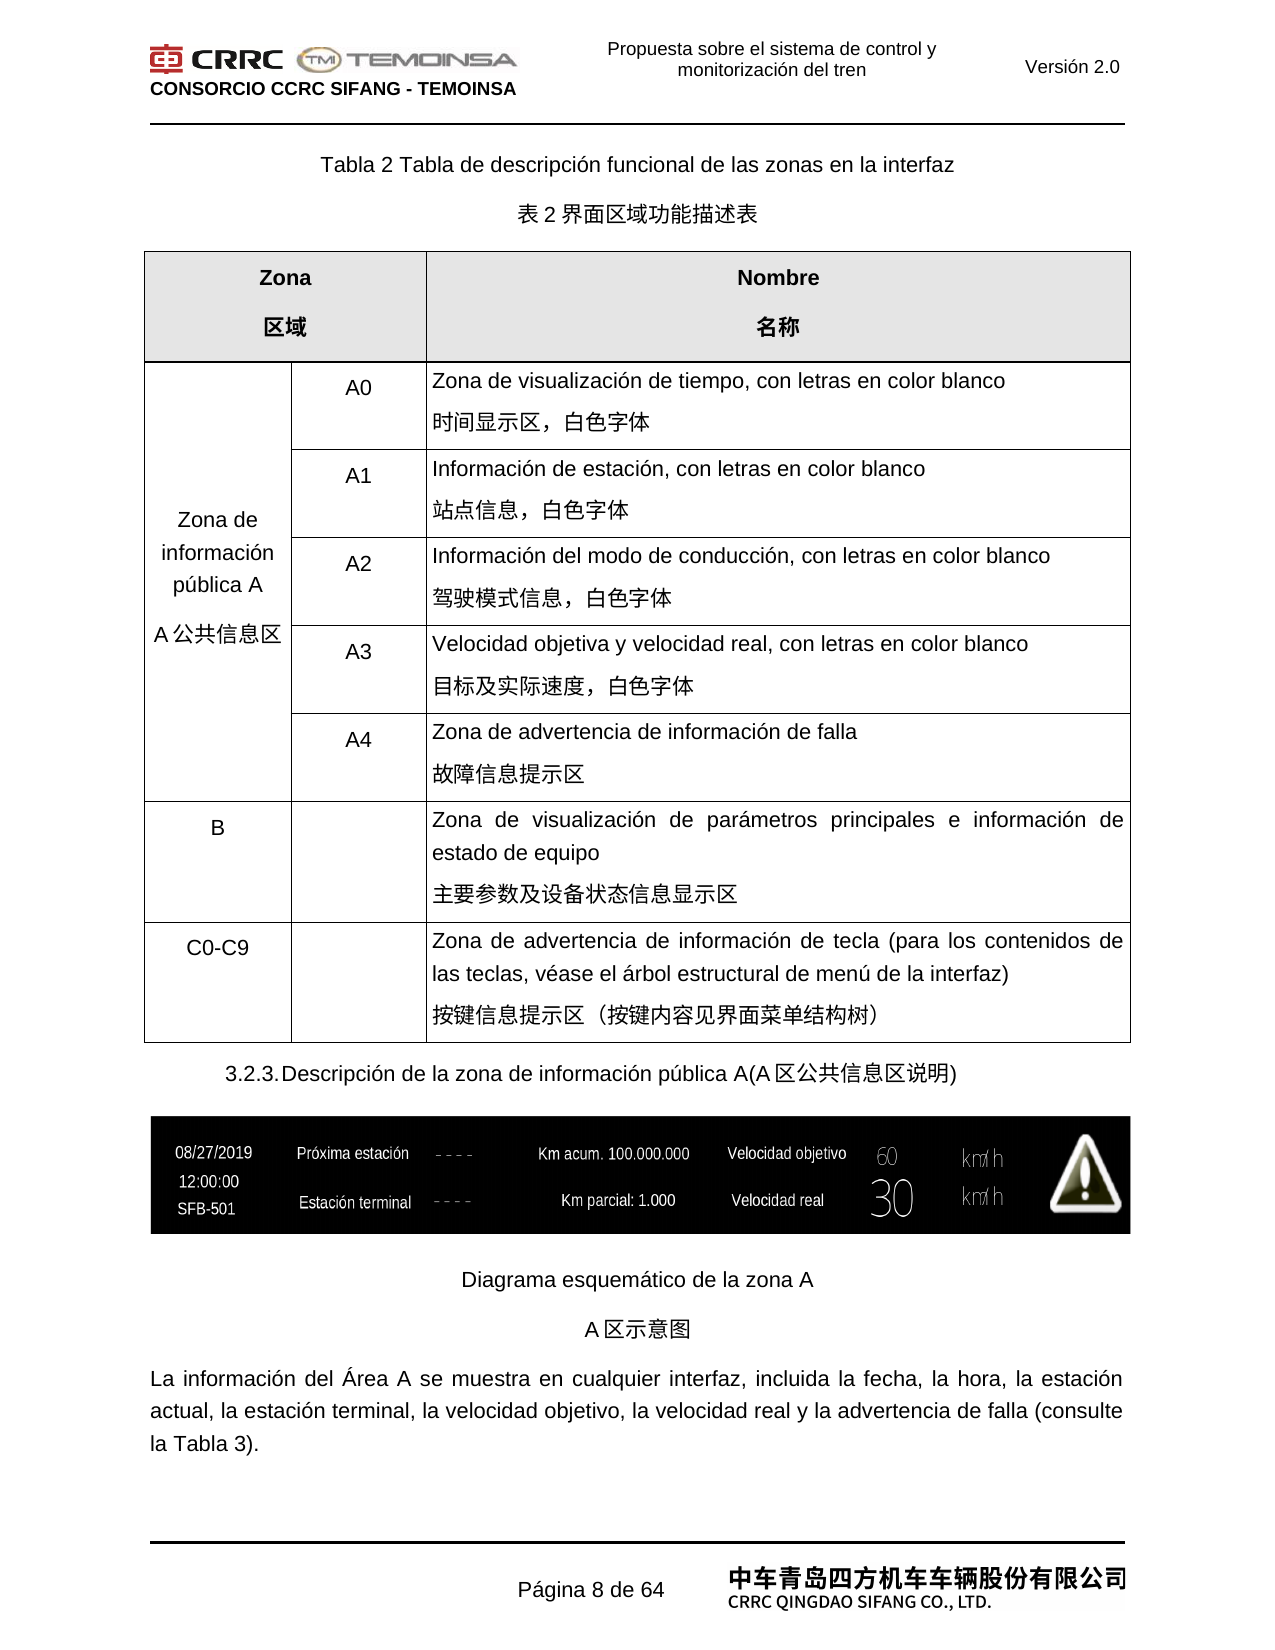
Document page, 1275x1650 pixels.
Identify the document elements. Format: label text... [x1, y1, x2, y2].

list 表2 界面区域功能描述表 [150, 197, 1125, 229]
table_cell [292, 923, 426, 1042]
table_cell A3 [292, 626, 426, 713]
table_cell Velocidad objetiva y velocidad real, con letras en color blanco 目标及实际速度，白色字体 [427, 626, 1130, 713]
table_header Zona 区域 [145, 252, 426, 361]
table_cell Información de estación, con letras en color blanco 站点信息，白色字体 [427, 450, 1130, 537]
table_cell Información del modo de conducción, con letras en color blanco 驾驶模式信息，白色字体 [427, 538, 1130, 625]
title Descripción de la zona de información pública A(A区公共信息区说明) [225, 1056, 1125, 1087]
picture [294, 47, 520, 73]
table_cell [292, 802, 426, 922]
table_cell Zona de visualización de parámetros principales e información de estado de equipo 主要参数及设备状态信息显示区 [427, 802, 1130, 922]
picture [727, 1562, 1125, 1611]
table_cell C0-C9 [145, 923, 291, 1042]
table_cell Zona de advertencia de información de tecla (para los contenidos de las teclas, véase el árbol estructural de menú de la interfaz) 按键信息提示区（按键内容见界面菜单结构树） [427, 923, 1130, 1042]
table_cell Zona de información pública A A公共信息区 [145, 363, 291, 801]
text Diagrama esquemático de la zona A [150, 1267, 1125, 1292]
table_header Nombre 名称 [427, 252, 1130, 361]
picture [150, 44, 283, 74]
table_cell Zona de advertencia de información de falla 故障信息提示区 [427, 714, 1130, 801]
table_cell A4 [292, 714, 426, 801]
text A区示意图 [150, 1312, 1125, 1343]
table_cell A0 [292, 363, 426, 449]
table_cell B [145, 802, 291, 922]
table_cell A2 [292, 538, 426, 625]
table_cell Zona de visualización de tiempo, con letras en color blanco 时间显示区，白色字体 [427, 363, 1130, 449]
table_cell A1 [292, 450, 426, 537]
text Tabla 2 Tabla de descripción funcional de las zonas en la interfaz [150, 152, 1125, 177]
text La información del Área A se muestra en cualquier interfaz, incluida la fecha, la hora, la estación actual, la estación terminal, la velocidad objetivo, la velocidad real y la advertencia de falla (consulte la Tabla 3). [150, 1365, 1125, 1456]
